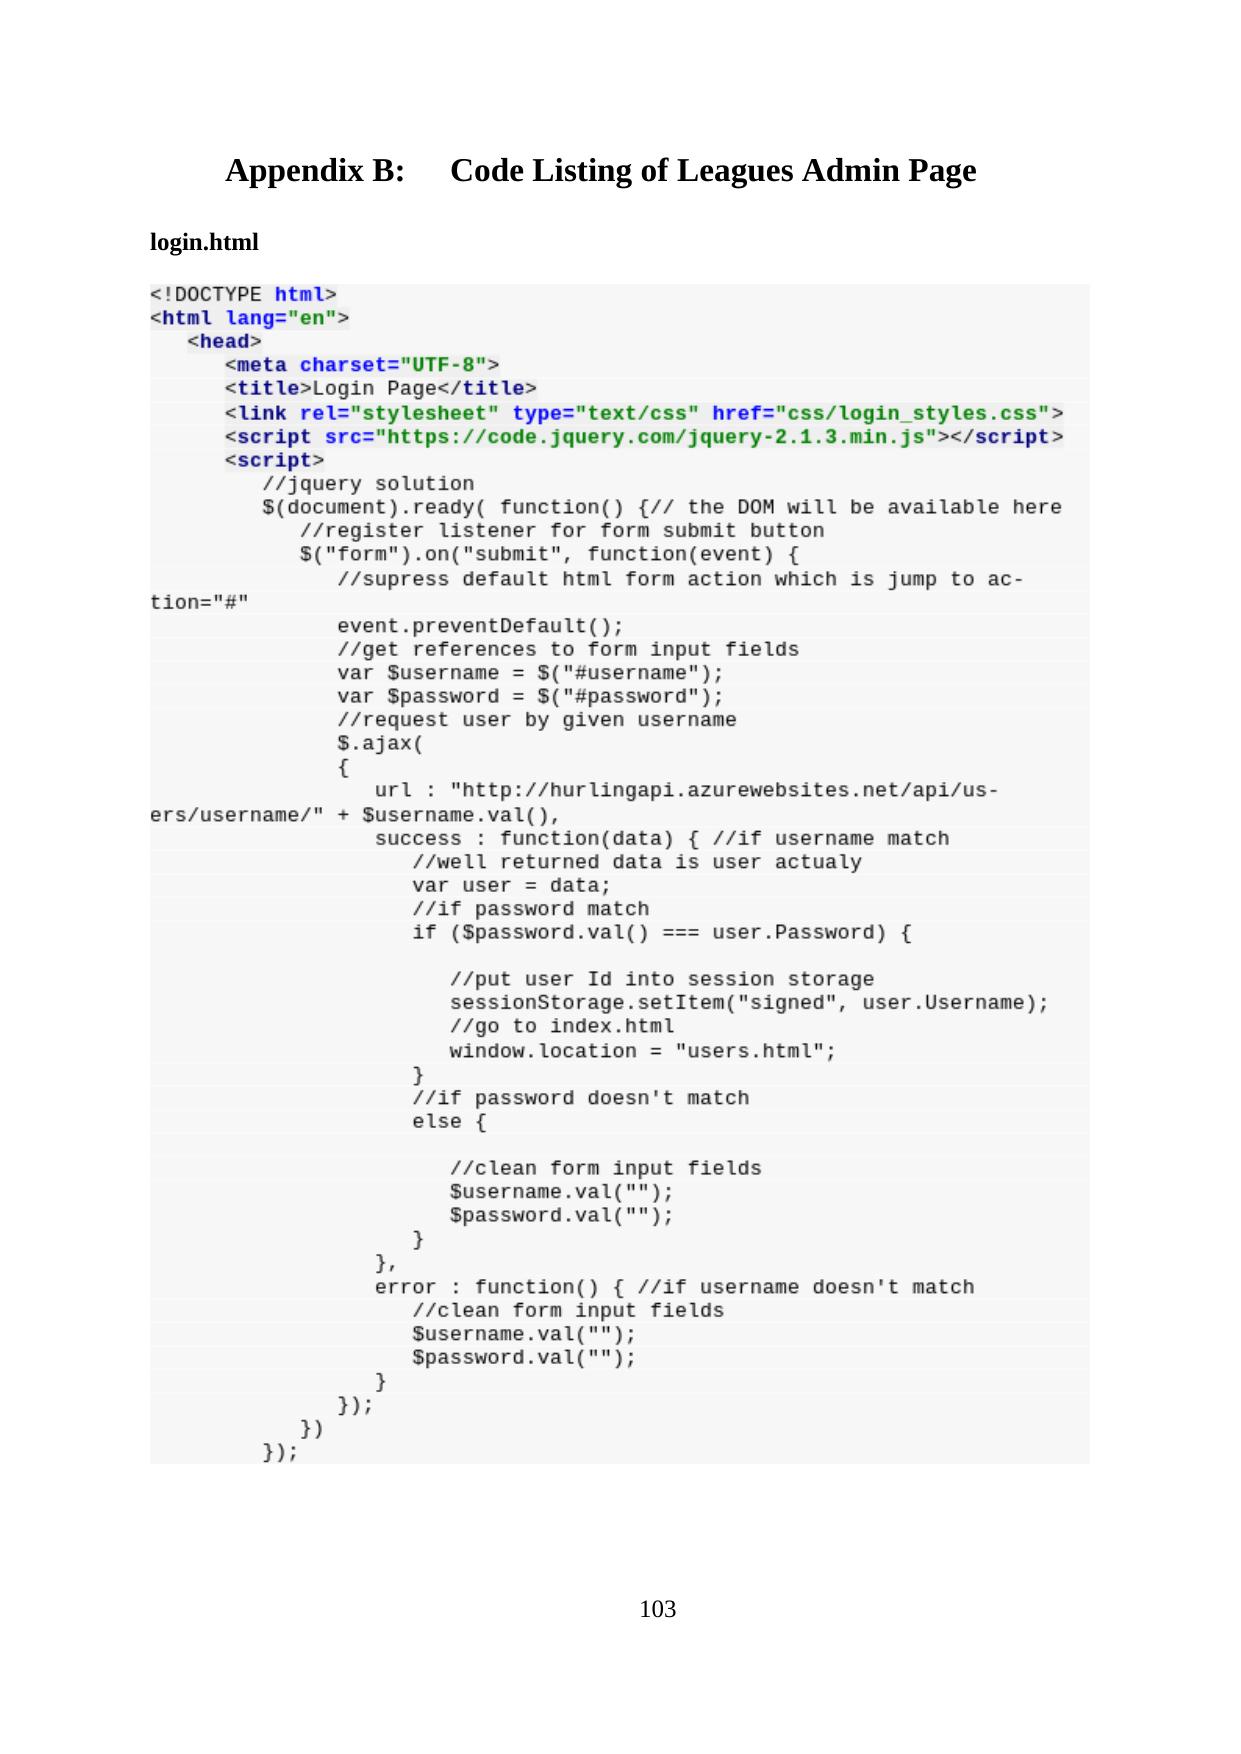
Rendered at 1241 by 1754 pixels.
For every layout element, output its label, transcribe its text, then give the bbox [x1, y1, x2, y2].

subtitle Code Listing of Leagues Admin Page [225, 150, 1090, 188]
subtitle login.html [150, 227, 1090, 255]
